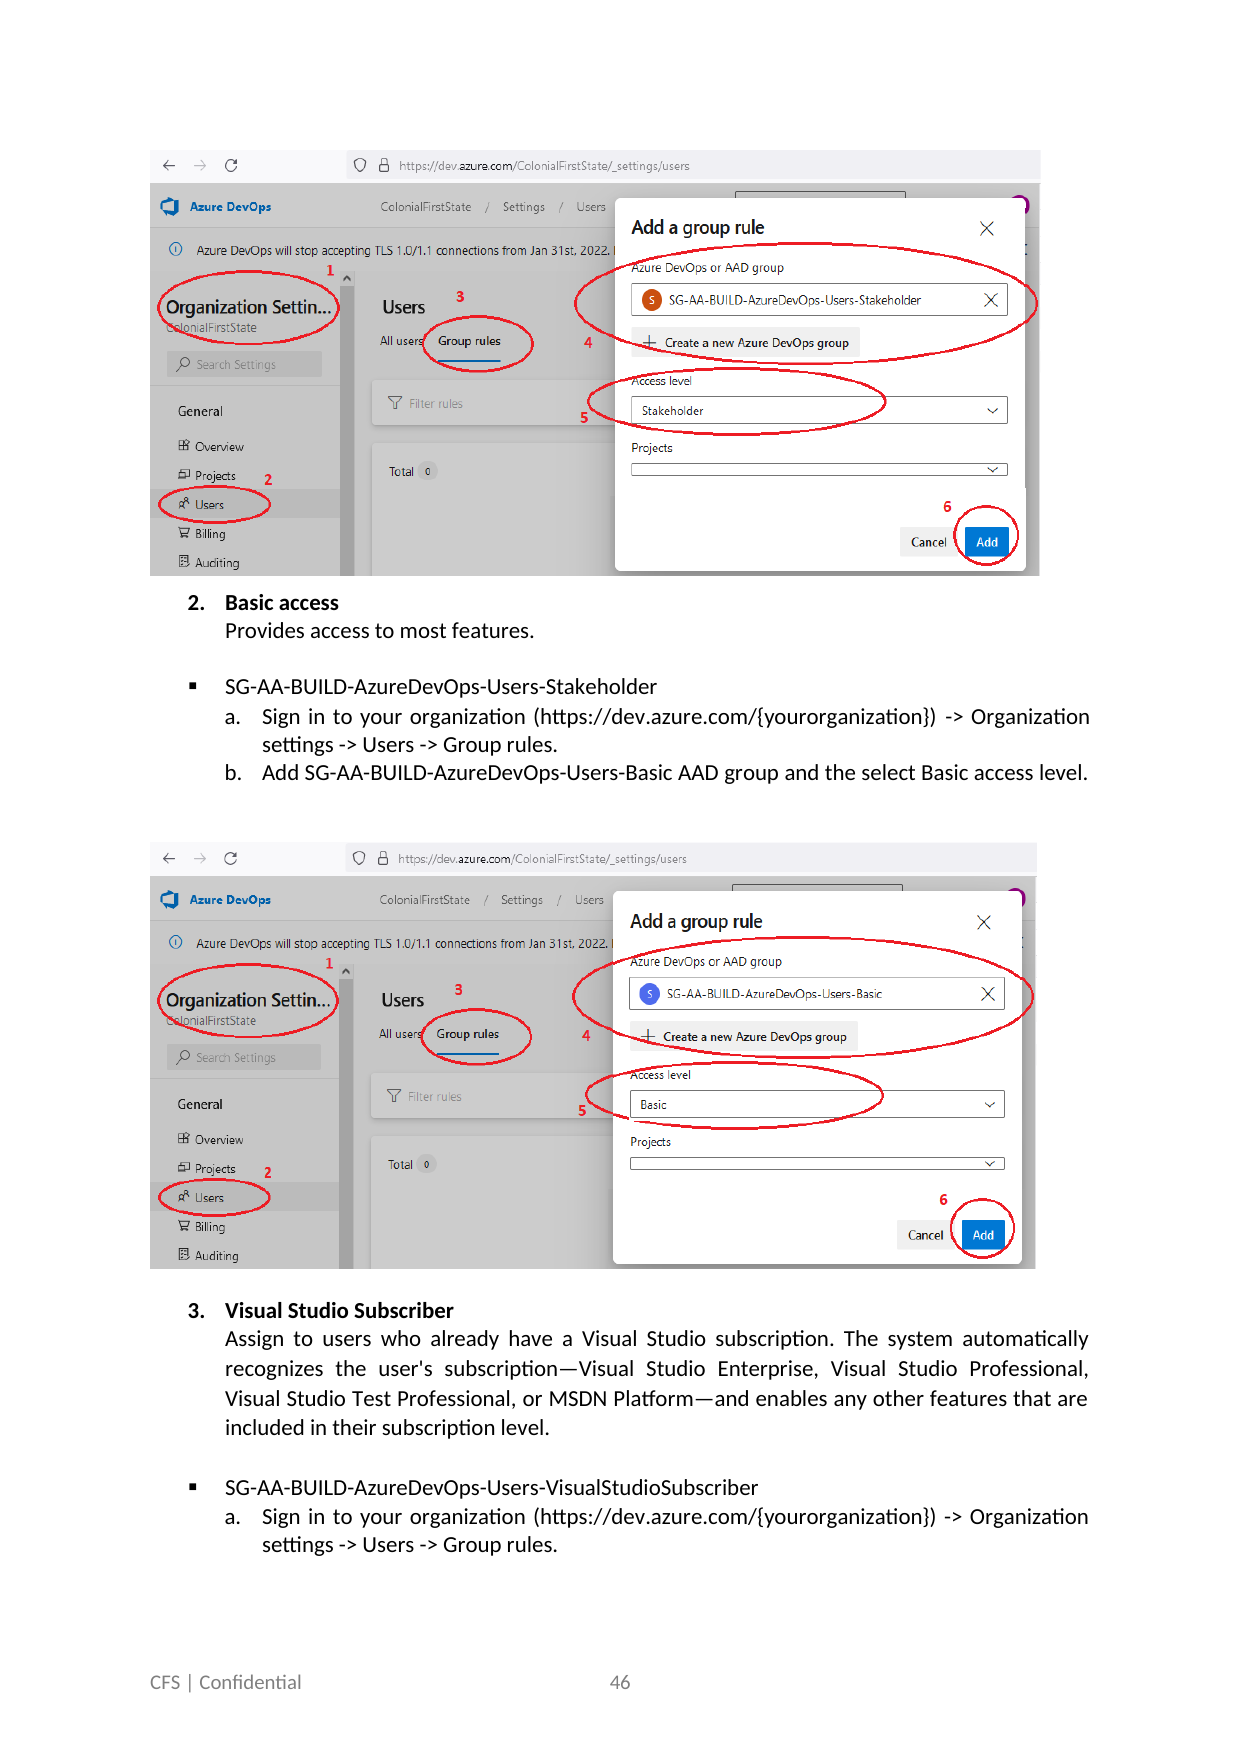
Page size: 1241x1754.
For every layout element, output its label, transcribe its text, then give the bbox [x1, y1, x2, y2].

list SG-AA-BUILD-AzureDevOps-Users-Stakeholder [187, 672, 1090, 701]
list Sign in to your organization (https://dev.azure.com/{yourorganization}) -> Organization settings -> Users -> Group rules. [224, 702, 1090, 758]
list Visual Studio Subscriber [187, 1296, 1090, 1324]
list Assign to users who already have a Visual Studio subscription. The system automatically recognizes the user's subscription—Visual Studio Enterprise, Visual Studio Professional, Visual Studio Test Professional, or MSDN Platform—and enables any other features that are included in their subscription level. [225, 1324, 1090, 1441]
picture [150, 842, 1037, 1269]
list Sign in to your organization (https://dev.azure.com/{yourorganization}) -> Organization settings -> Users -> Group rules. [224, 1502, 1090, 1558]
list Basic access [187, 588, 1090, 616]
list SG-AA-BUILD-AzureDevOps-Users-VisualStudioSubscriber [187, 1473, 1090, 1501]
picture [150, 150, 1041, 576]
list Add SG-AA-BUILD-AzureDevOps-Users-Basic AAD group and the select Basic access level. [224, 758, 1090, 814]
text Provides access to most features. [225, 616, 1090, 644]
